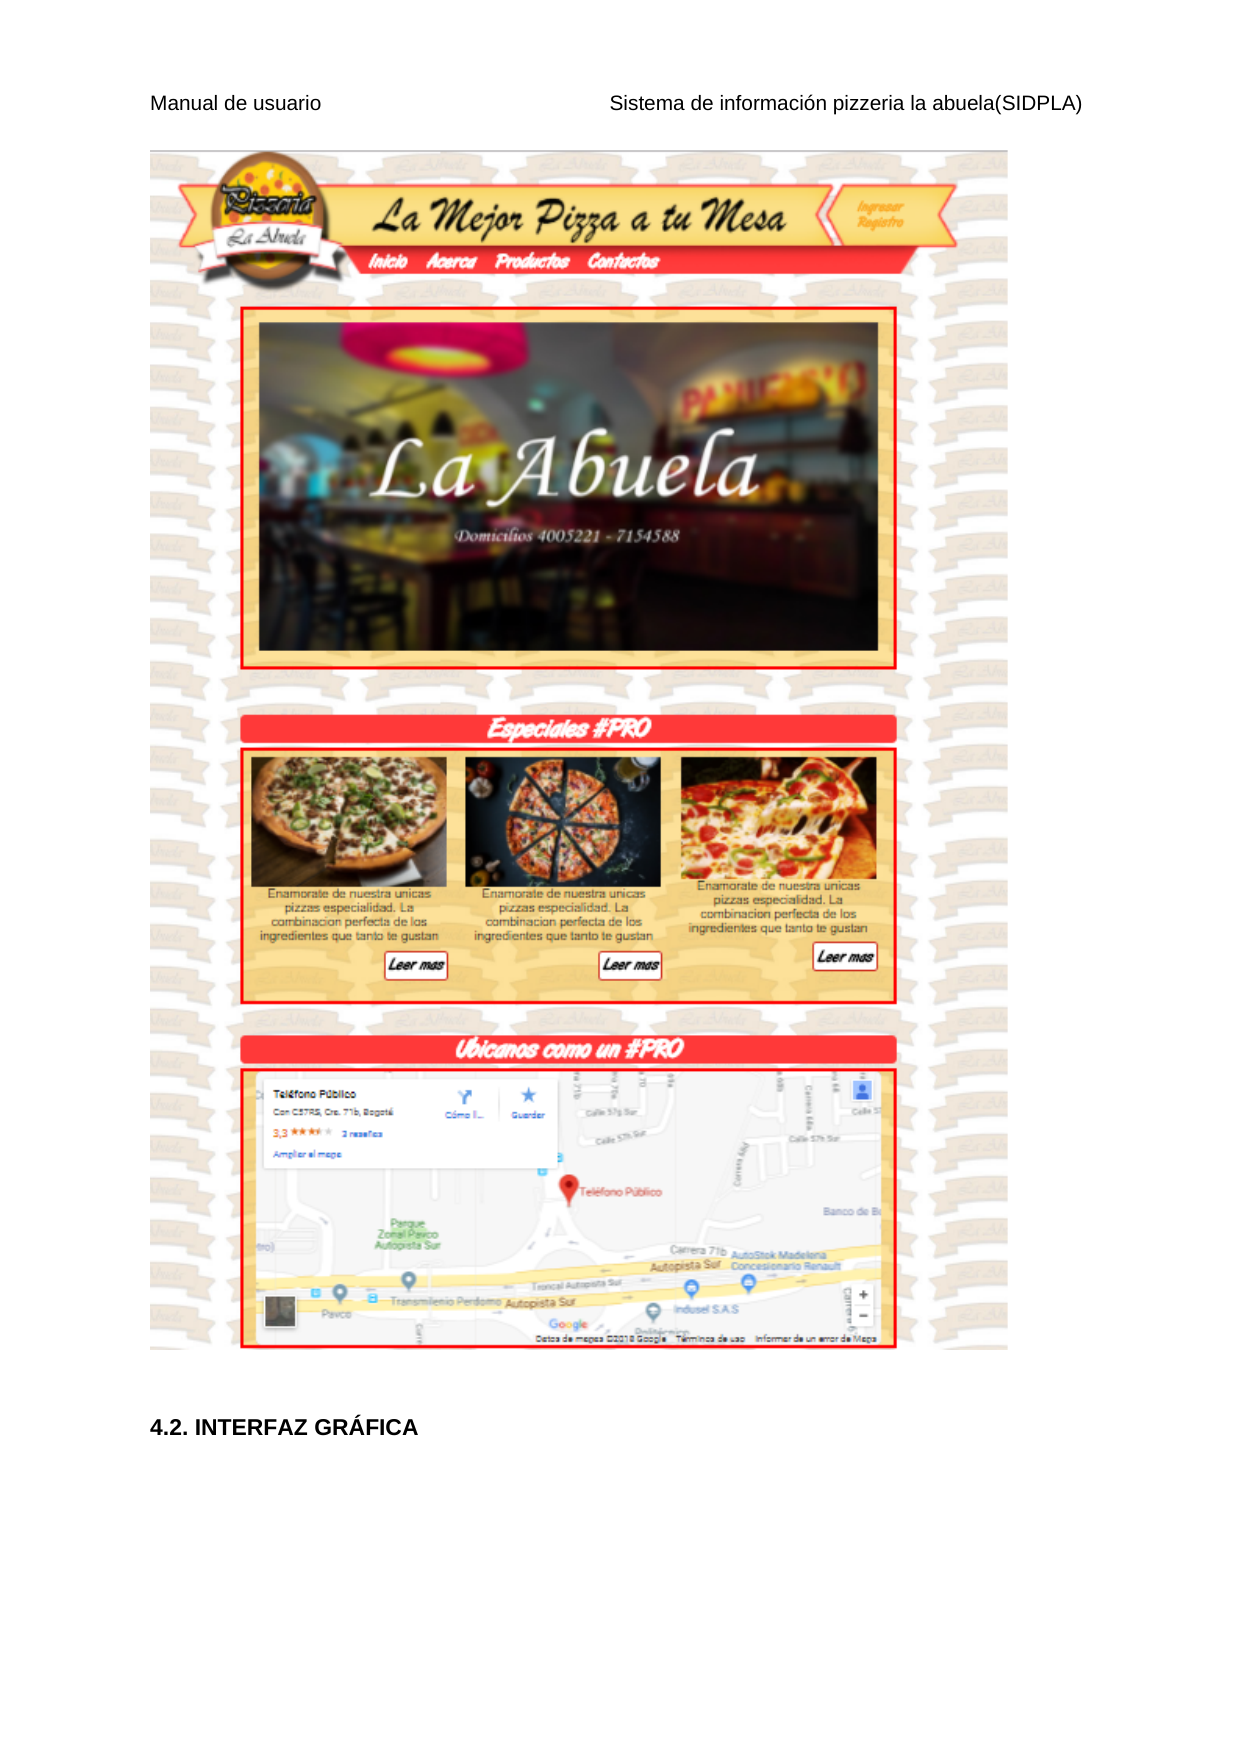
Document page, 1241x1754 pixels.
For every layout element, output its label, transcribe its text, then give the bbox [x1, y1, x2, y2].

text 4.2. INTERFAZ GRÁFICA [150, 1414, 1090, 1441]
picture [150, 150, 1008, 1350]
